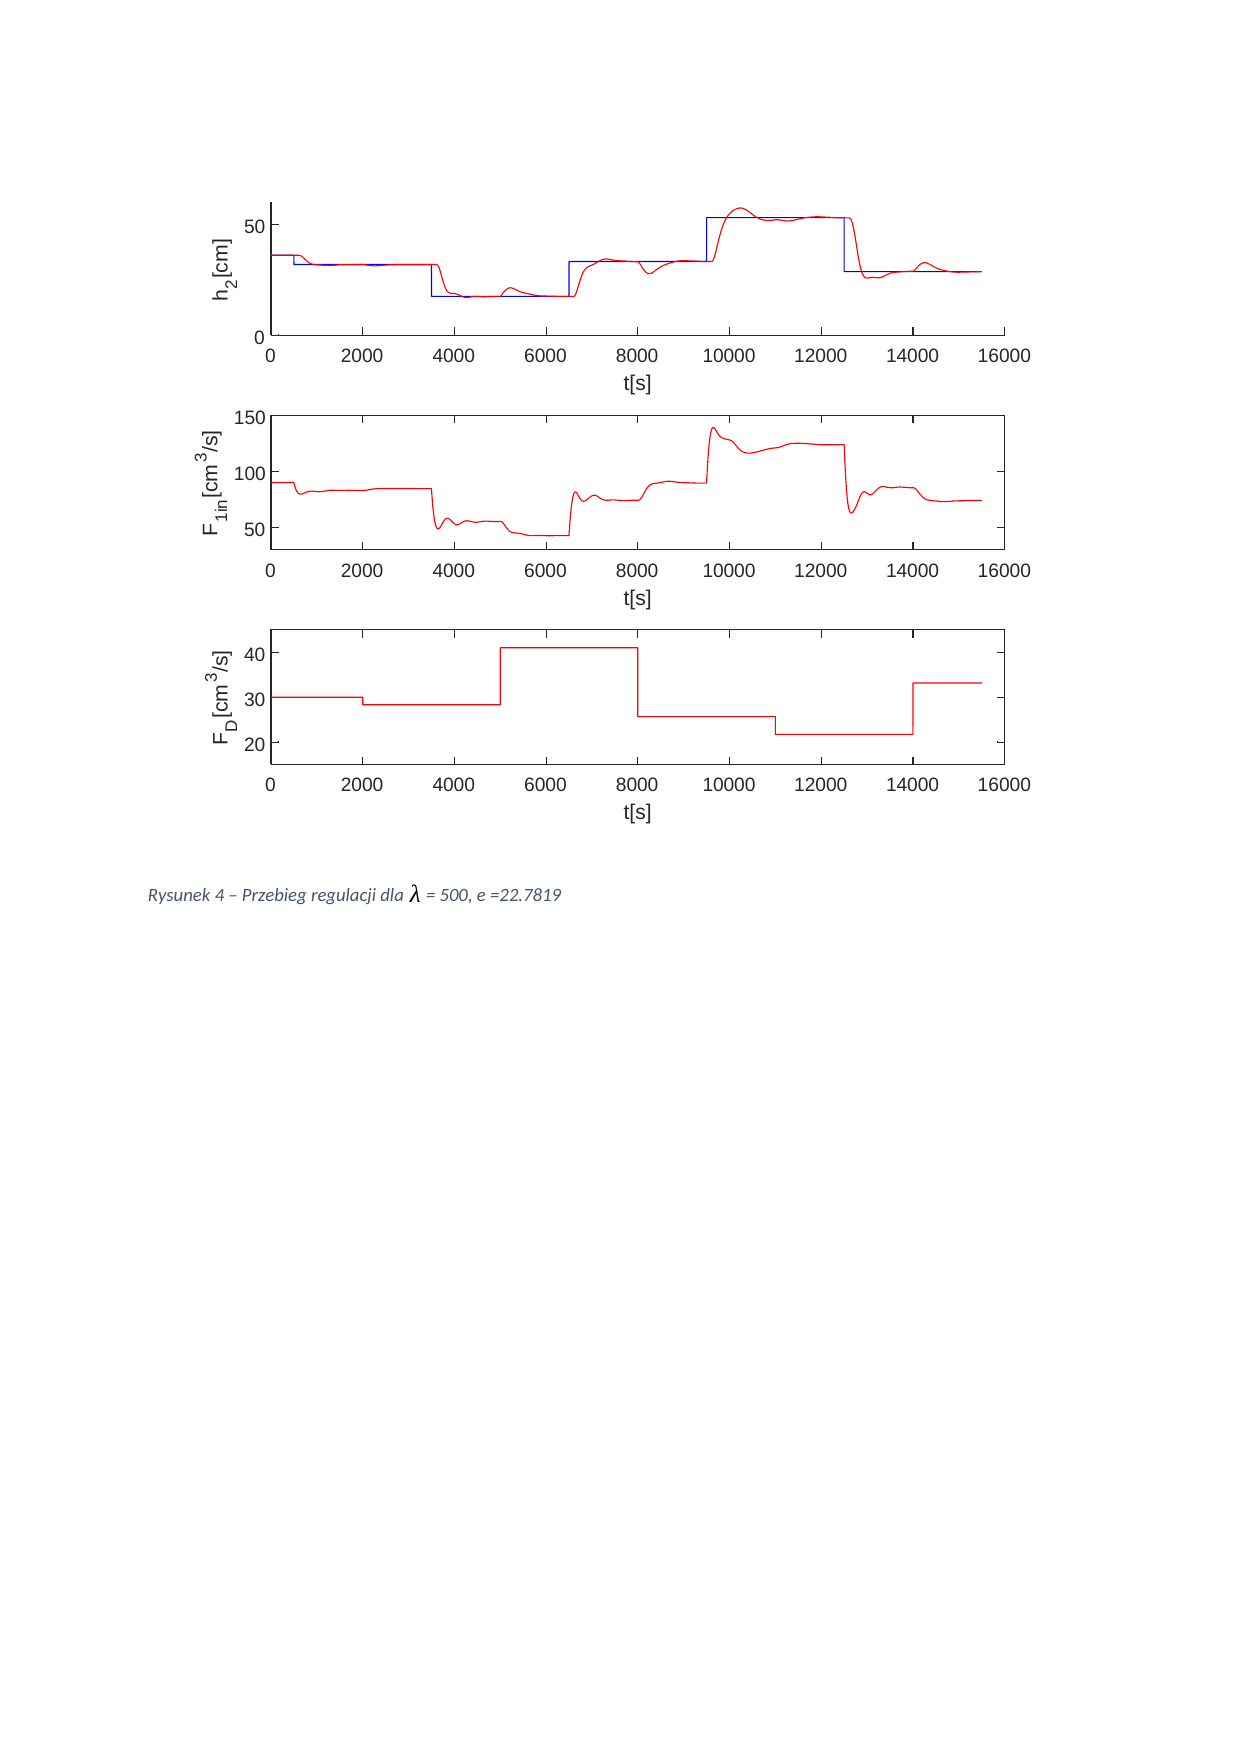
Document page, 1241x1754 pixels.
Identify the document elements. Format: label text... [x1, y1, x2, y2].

text Rysunek 4 – Przebieg regulacji dla = 500, e =22.7819 [148, 881, 1093, 908]
